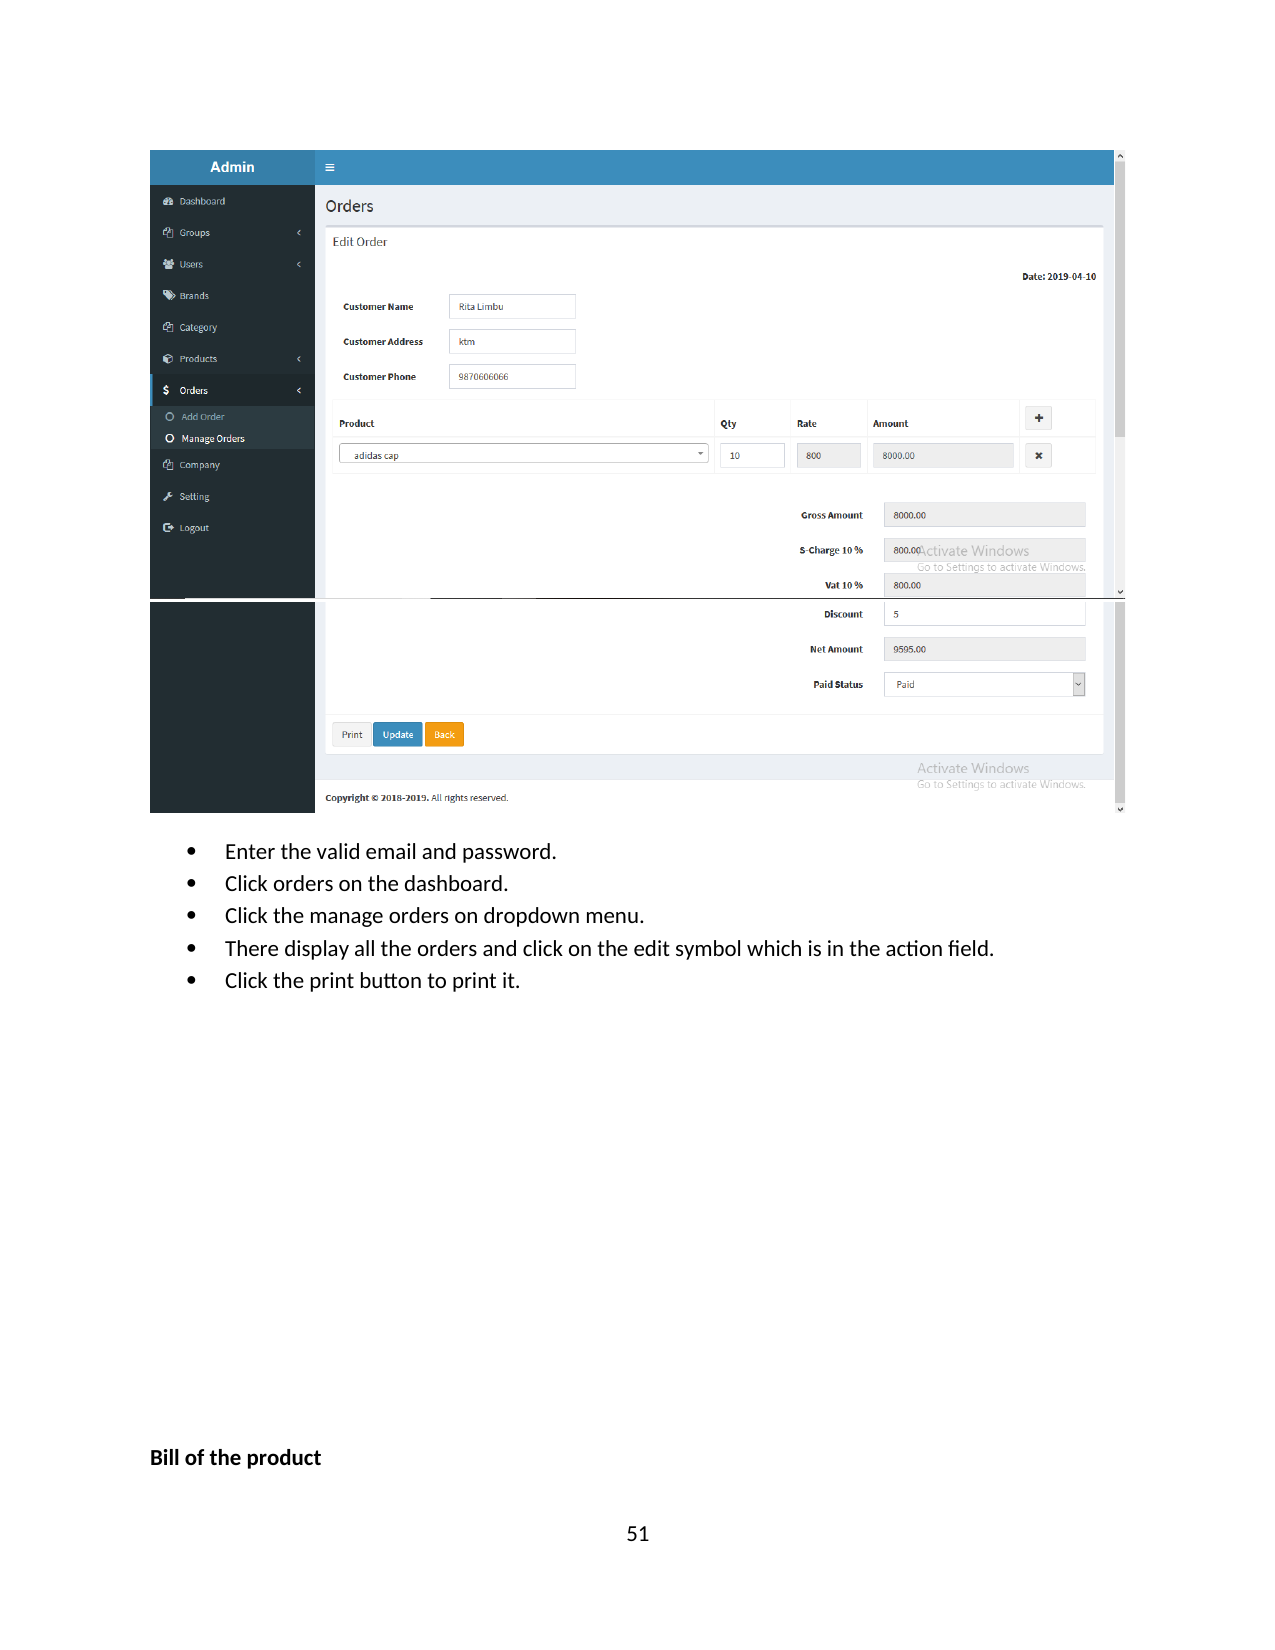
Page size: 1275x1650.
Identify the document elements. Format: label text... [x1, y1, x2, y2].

list Click the print button to print it. [187, 966, 1125, 994]
text Bill of the product [150, 1443, 1125, 1471]
list There display all the orders and click on the edit symbol which is in the action field. [187, 934, 1125, 962]
picture [150, 602, 1125, 813]
picture [150, 150, 1125, 599]
list Click the manage orders on dropdown menu. [187, 902, 1125, 930]
list Click orders on the dashboard. [187, 869, 1125, 897]
list Enter the valid email and password. [187, 837, 1125, 865]
